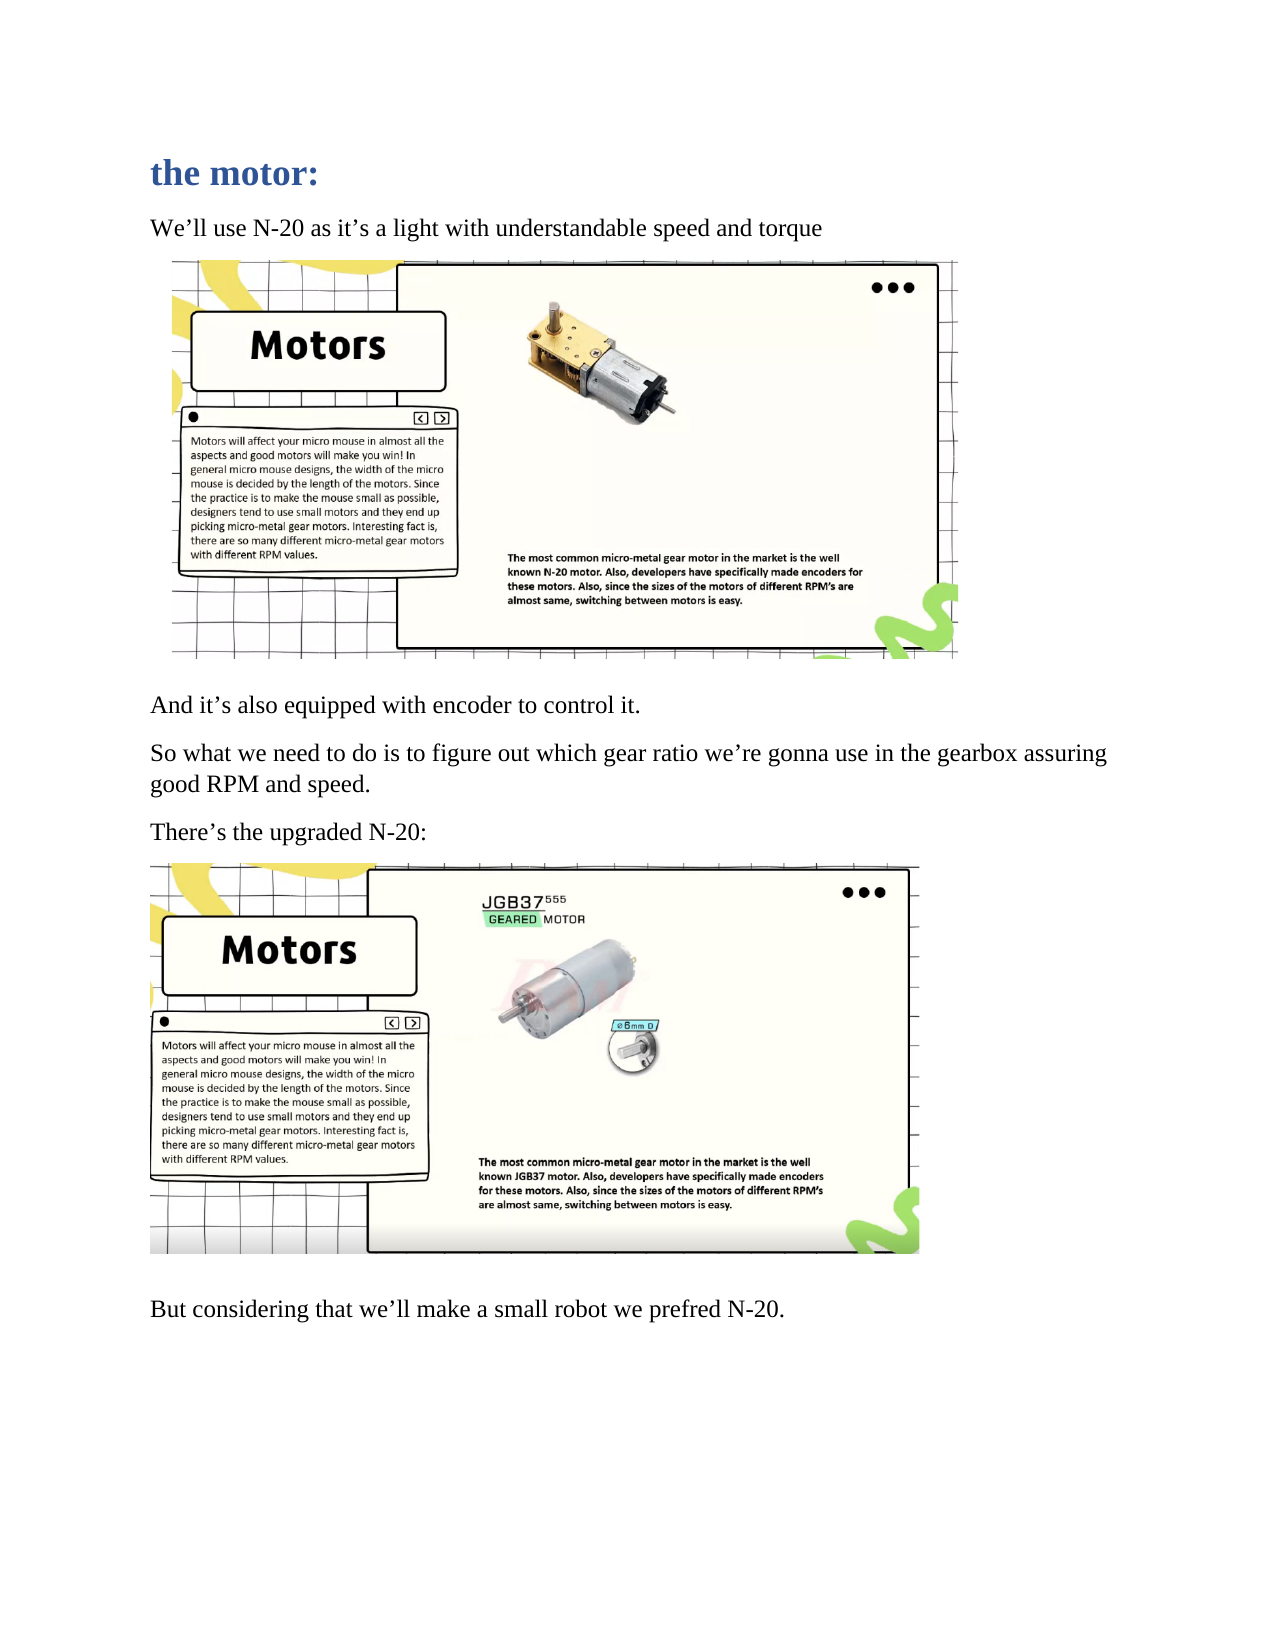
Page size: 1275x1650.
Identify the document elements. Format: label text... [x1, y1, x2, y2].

subtitle the motor: [150, 150, 1125, 193]
text There’s the upgraded N-20: [150, 817, 1125, 846]
text And it’s also equipped with encoder to control it. [150, 690, 1125, 719]
picture [150, 863, 920, 1254]
text But considering that we’ll make a small robot we prefred N-20. [150, 1294, 1125, 1323]
text So what we need to do is to figure out which gear ratio we’re gonna use in the gearbox assuring good RPM and speed. [150, 738, 1125, 798]
picture [170, 260, 962, 660]
text We’ll use N-20 as it’s a light with understandable speed and torque [150, 213, 1125, 242]
